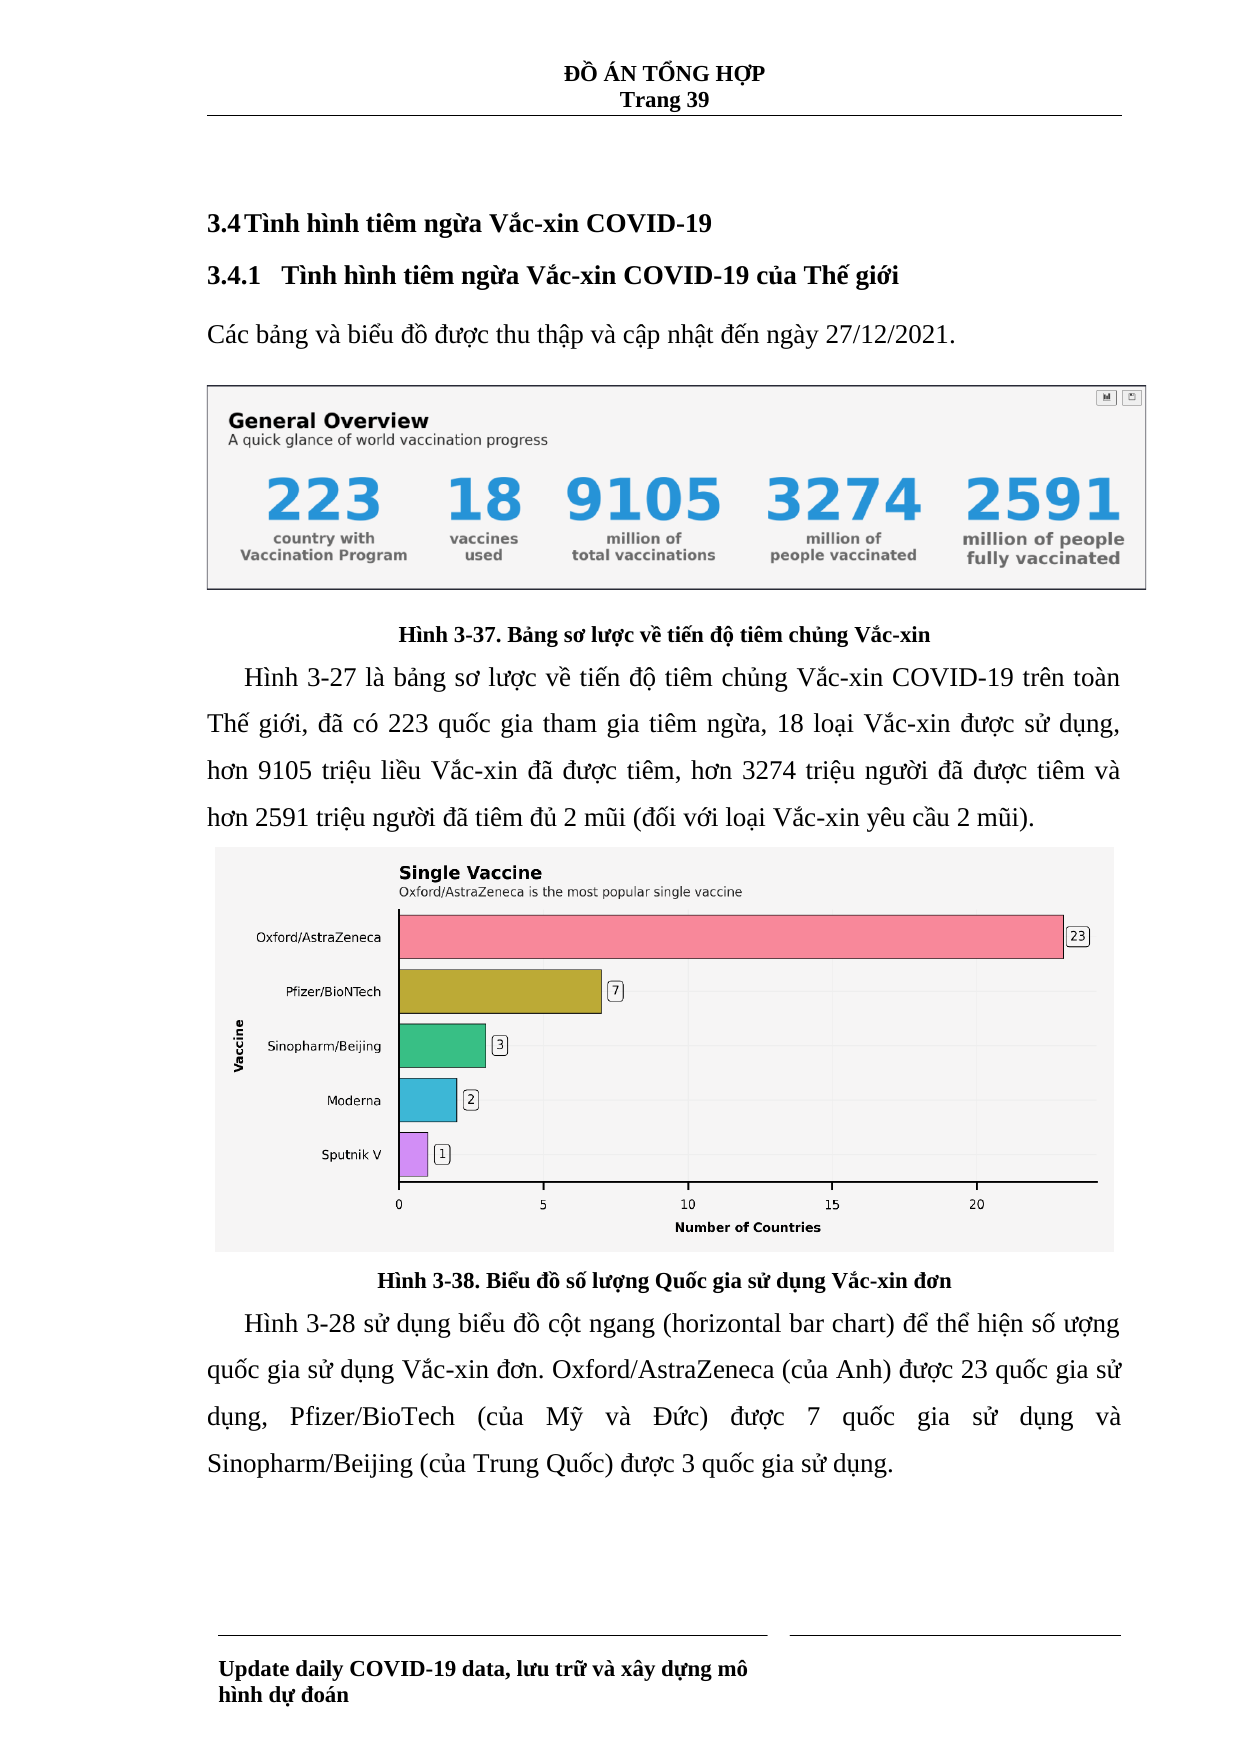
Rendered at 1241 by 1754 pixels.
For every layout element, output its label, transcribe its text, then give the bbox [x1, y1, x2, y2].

subtitle Tình hình tiêm ngừa Vắc-xin COVID-19 [207, 207, 1122, 238]
picture [215, 847, 1114, 1252]
text Hình 3-27 là bảng sơ lược về tiến độ tiêm chủng Vắc-xin COVID-19 trên toàn Thế giới, đã có 223 quốc gia tham gia tiêm ngừa, 18 loại Vắc-xin được sử dụng, hơn 9105 triệu liều Vắc-xin đã được tiêm, hơn 3274 triệu người đã được tiêm và hơn 2591 triệu người đã tiêm đủ 2 mũi (đối với loại Vắc-xin yêu cầu 2 mũi). [207, 661, 1122, 832]
subtitle Tình hình tiêm ngừa Vắc-xin COVID-19 của Thế giới [207, 259, 1122, 290]
picture [206, 385, 1147, 590]
text Hình 3-28 sử dụng biểu đồ cột ngang (horizontal bar chart) để thể hiện số ượng quốc gia sử dụng Vắc-xin đơn. Oxford/AstraZeneca (của Anh) được 23 quốc gia sử dụng, Pfizer/BioTech (của Mỹ và Đức) được 7 quốc gia sử dụng và Sinopharm/Beijing (của Trung Quốc) được 3 quốc gia sử dụng. [207, 1307, 1122, 1478]
text Các bảng và biểu đồ được thu thập và cập nhật đến ngày 27/12/2021. [207, 318, 1122, 349]
